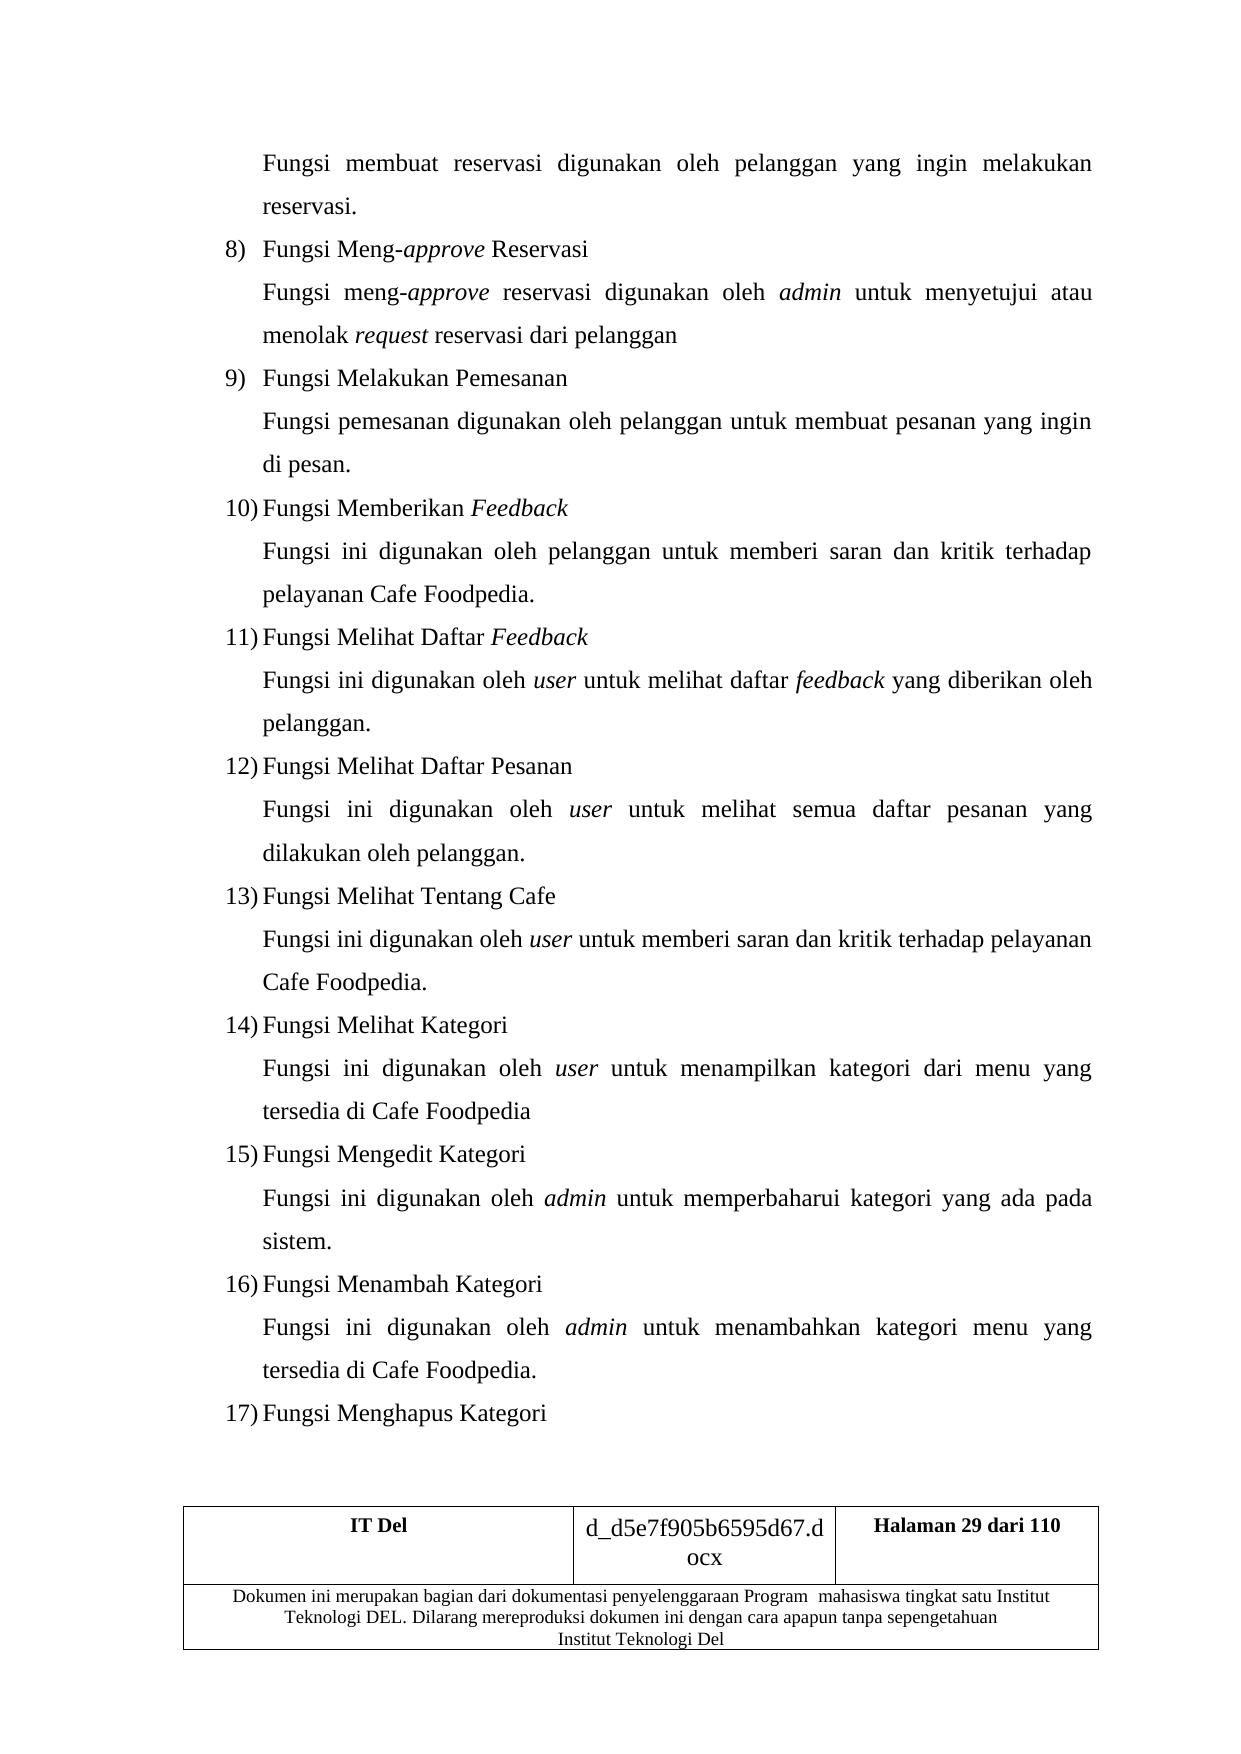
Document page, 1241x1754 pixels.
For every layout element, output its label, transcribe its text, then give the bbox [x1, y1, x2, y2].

list Fungsi Mengedit Kategori [225, 1139, 1092, 1168]
text Fungsi ini digunakan oleh user untuk melihat semua daftar pesanan yang dilakukan oleh pelanggan. [262, 794, 1092, 866]
text Fungsi ini digunakan oleh user untuk memberi saran dan kritik terhadap pelayanan Cafe Foodpedia. [262, 924, 1092, 996]
list Fungsi Melihat Tentang Cafe [225, 881, 1092, 909]
list Fungsi ini digunakan oleh admin untuk memperbaharui kategori yang ada pada sistem. [262, 1183, 1092, 1254]
list Fungsi ini digunakan oleh user untuk menampilkan kategori dari menu yang tersedia di Cafe Foodpedia [262, 1053, 1092, 1125]
text Fungsi ini digunakan oleh user untuk melihat daftar feedback yang diberikan oleh pelanggan. [262, 665, 1092, 737]
text Fungsi ini digunakan oleh pelanggan untuk memberi saran dan kritik terhadap pelayanan Cafe Foodpedia. [262, 536, 1092, 608]
list Fungsi Melihat Daftar Pesanan [225, 751, 1092, 780]
list Fungsi Menambah Kategori [225, 1269, 1092, 1298]
text Fungsi meng-approve reservasi digunakan oleh admin untuk menyetujui atau menolak request reservasi dari pelanggan [262, 277, 1092, 349]
list Fungsi Melihat Daftar Feedback [225, 622, 1092, 651]
list Fungsi Meng-approve Reservasi [225, 234, 1092, 263]
text Fungsi membuat reservasi digunakan oleh pelanggan yang ingin melakukan reservasi. [262, 148, 1092, 219]
list Fungsi Melihat Kategori [225, 1010, 1092, 1039]
list Fungsi Menghapus Kategori [225, 1398, 1092, 1427]
text Fungsi pemesanan digunakan oleh pelanggan untuk membuat pesanan yang ingin di pesan. [262, 406, 1092, 478]
list Fungsi Memberikan Feedback [225, 493, 1092, 521]
list Fungsi Melakukan Pemesanan [225, 363, 1092, 392]
list Fungsi ini digunakan oleh admin untuk menambahkan kategori menu yang tersedia di Cafe Foodpedia. [262, 1312, 1092, 1384]
